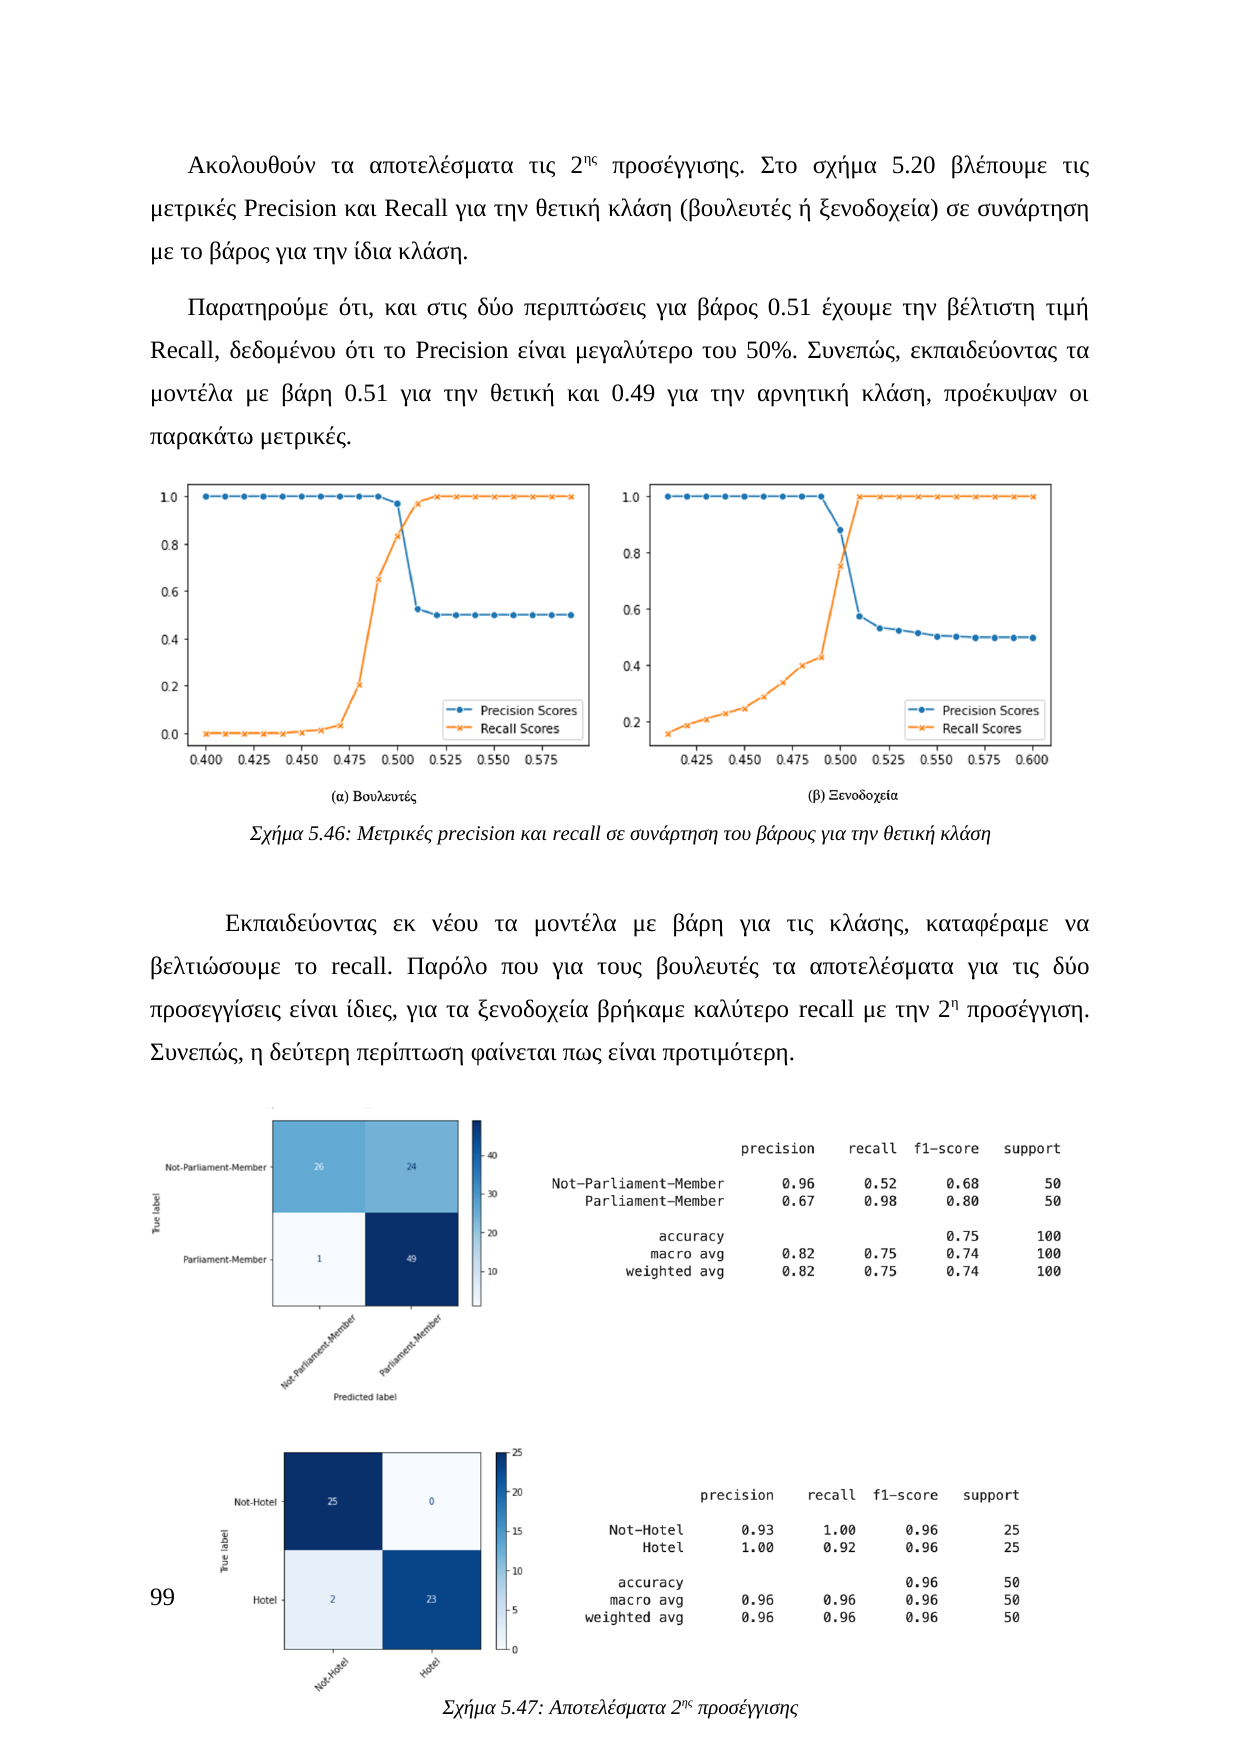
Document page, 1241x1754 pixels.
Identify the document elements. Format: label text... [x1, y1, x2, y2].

text Παρατηρούμε ότι, και στις δύο περιπτώσεις για βάρος 0.51 έχουμε την βέλτιστη τιμή Recall, δεδομένου ότι το Precision είναι μεγαλύτερο του 50%. Συνεπώς, εκπαιδεύοντας τα μοντέλα με βάρη 0.51 για την θετική και 0.49 για την αρνητική κλάση, προέκυψαν οι παρακάτω μετρικές. [150, 292, 1090, 450]
text Εκπαιδεύοντας εκ νέου τα μοντέλα με βάρη για τις κλάσης, καταφέραμε να βελτιώσουμε το recall. Παρόλο που για τους βουλευτές τα αποτελέσματα για τις δύο προσεγγίσεις είναι ίδιες, για τα ξενοδοχεία βρήκαμε καλύτερο recall με την 2η προσέγγιση. Συνεπώς, η δεύτερη περίπτωση φαίνεται πως είναι προτιμότερη. [150, 840, 1090, 1066]
text Ακολουθούν τα αποτελέσματα τις 2ης προσέγγισης. Στο σχήμα 5.20 βλέπουμε τις μετρικές Precision και Recall για την θετική κλάση (βουλευτές ή ξενοδοχεία) σε συνάρτηση με το βάρος για την ίδια κλάση. [150, 150, 1090, 265]
picture [150, 464, 1091, 840]
picture [139, 1097, 1101, 1695]
